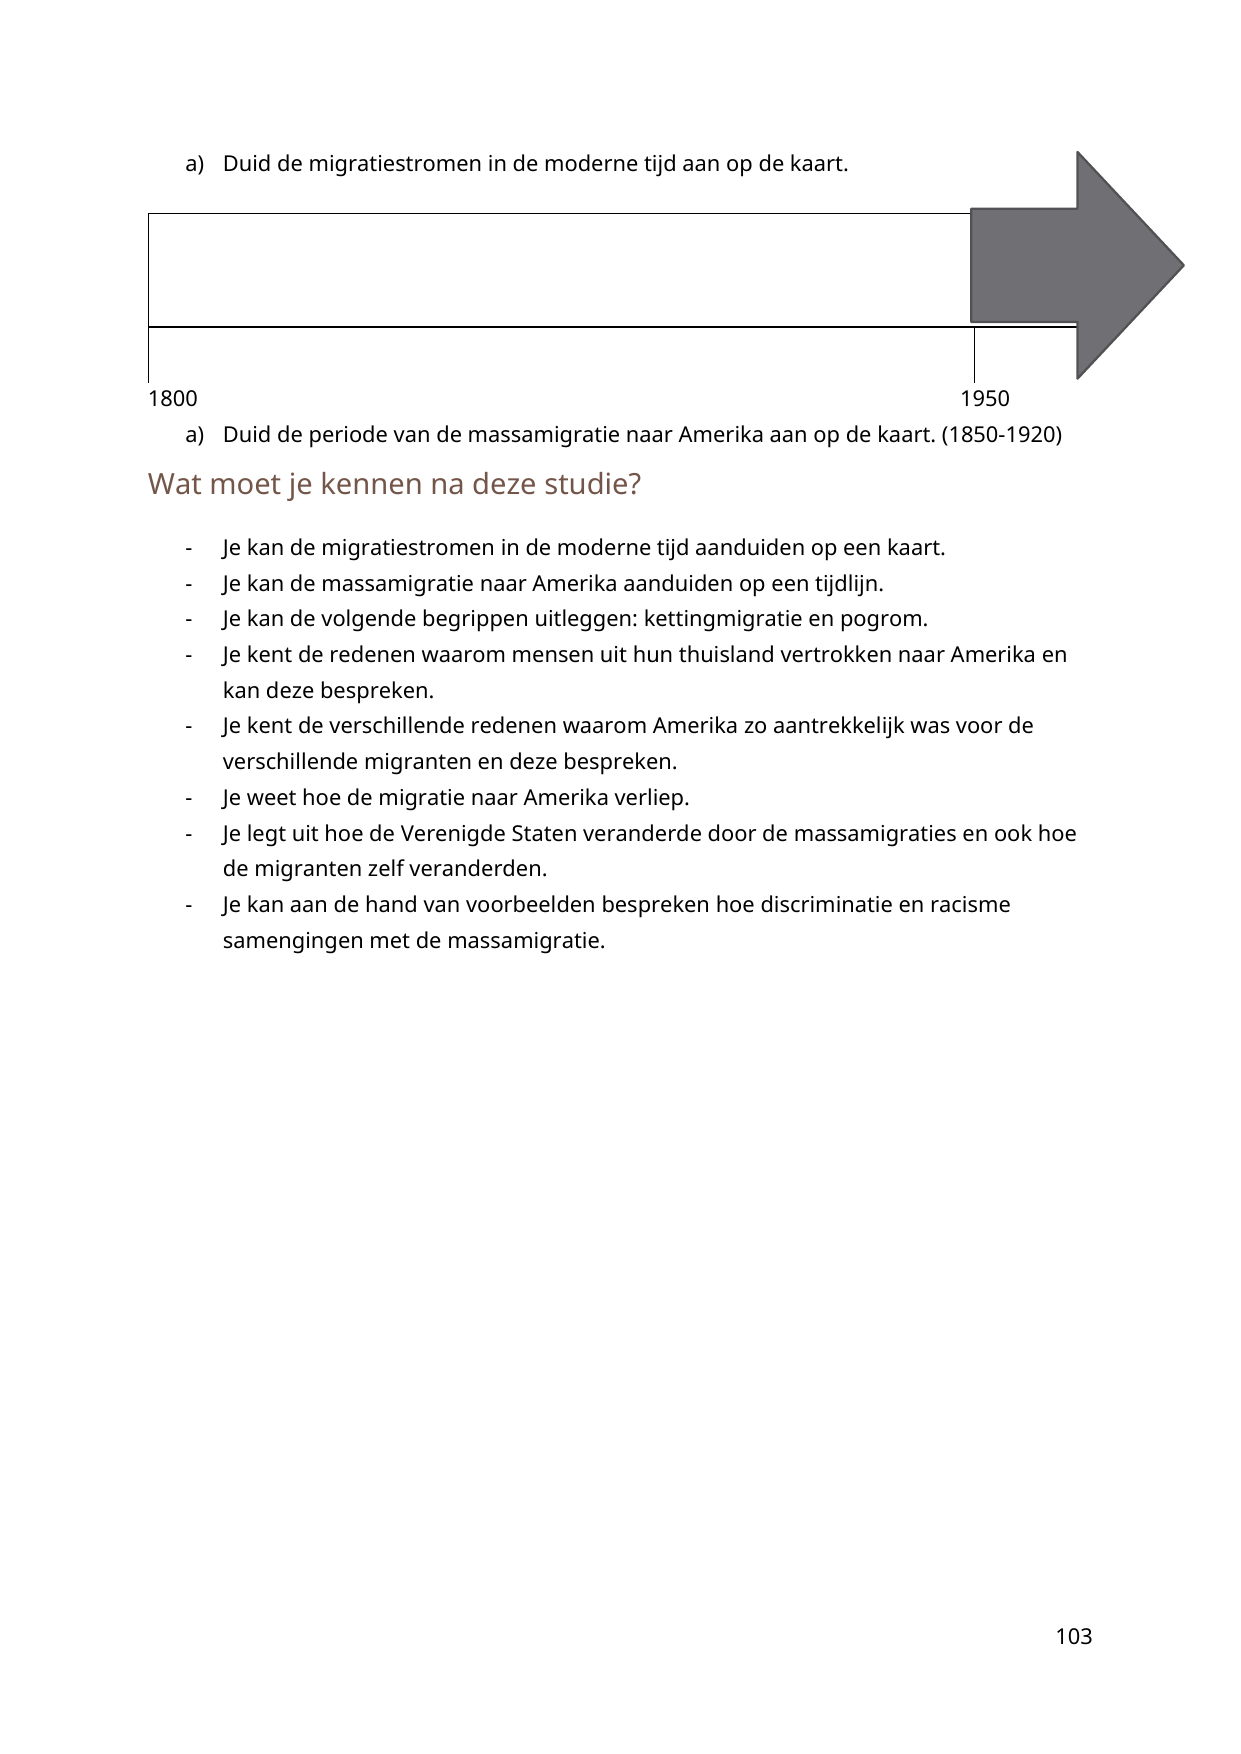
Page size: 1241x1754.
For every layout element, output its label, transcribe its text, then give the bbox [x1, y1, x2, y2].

list Duid de periode van de massamigratie naar Amerika aan op de kaart. (1850-1920) [185, 419, 1093, 448]
list Duid de migratiestromen in de moderne tijd aan op de kaart. [185, 148, 1093, 177]
table_cell [149, 328, 974, 383]
list Je kan de massamigratie naar Amerika aanduiden op een tijdlijn. [185, 568, 1093, 597]
list Je kent de redenen waarom mensen uit hun thuisland vertrokken naar Amerika en kan deze bespreken. [185, 639, 1093, 704]
list Je kan de migratiestromen in de moderne tijd aanduiden op een kaart. [185, 532, 1093, 562]
list Je kan aan de hand van voorbeelden bespreken hoe discriminatie en racisme samengingen met de massamigratie. [185, 889, 1093, 955]
table_cell [975, 328, 1092, 383]
list Je kan de volgende begrippen uitleggen: kettingmigratie en pogrom. [185, 603, 1093, 633]
list Je legt uit hoe de Verenigde Staten veranderde door de massamigraties en ook hoe de migranten zelf veranderden. [185, 818, 1093, 883]
text 1800 1950 [148, 383, 1093, 413]
text Wat moet je kennen na deze studie? [148, 463, 1093, 503]
list Je kent de verschillende redenen waarom Amerika zo aantrekkelijk was voor de verschillende migranten en deze bespreken. [185, 711, 1093, 776]
table_header [149, 214, 1076, 326]
list Je weet hoe de migratie naar Amerika verliep. [185, 782, 1093, 812]
